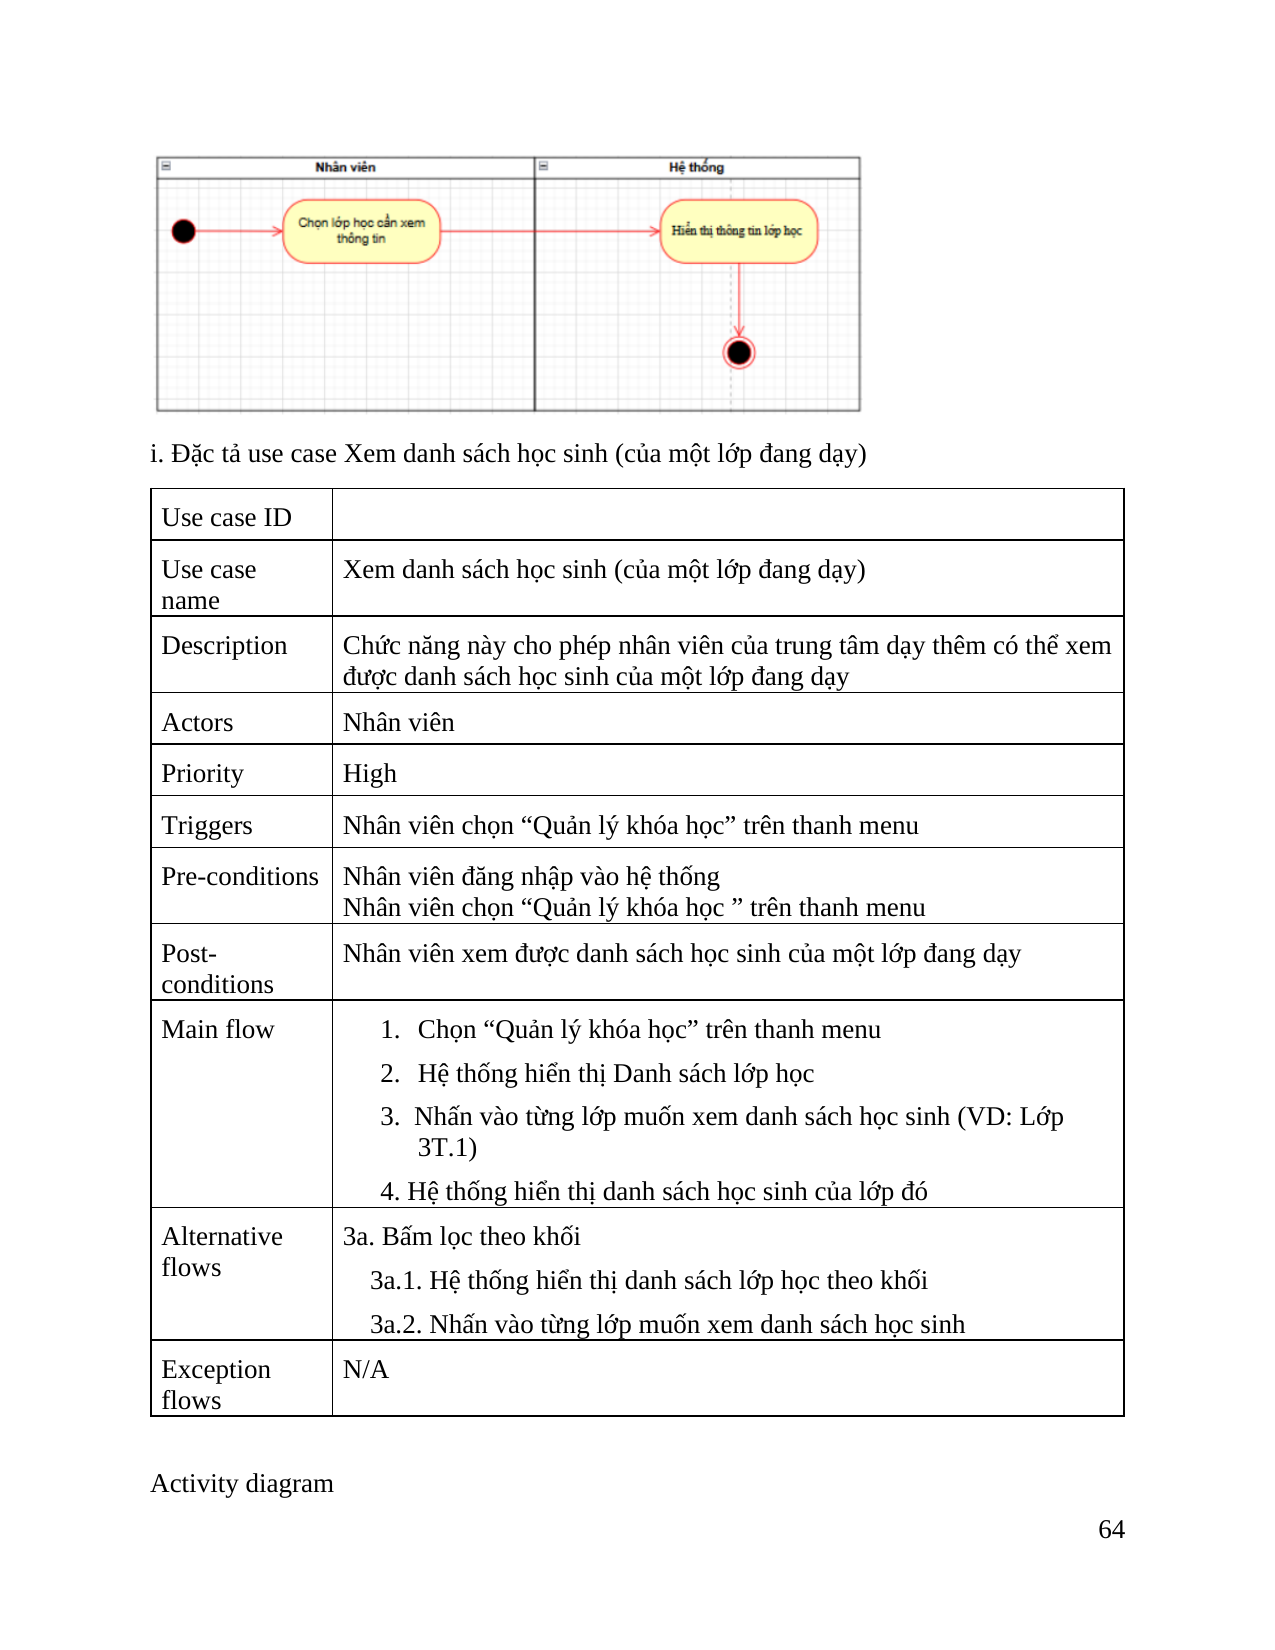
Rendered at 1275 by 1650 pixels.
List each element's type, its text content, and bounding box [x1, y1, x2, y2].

table_cell Use case name [152, 541, 332, 615]
table_cell Nhân viên xem được danh sách học sinh của một lớp đang dạy [333, 924, 1123, 999]
table_cell Alternative flows [152, 1208, 332, 1339]
table_cell Nhân viên đăng nhập vào hệ thống Nhân viên chọn “Quản lý khóa học ” trên thanh menu [333, 848, 1123, 923]
table_cell Description [152, 617, 332, 692]
table_cell 3a. Bấm lọc theo khối 3a.1. Hệ thống hiển thị danh sách lớp học theo khối 3a.2. Nhấn vào từng lớp muốn xem danh sách học sinh [333, 1208, 1123, 1339]
table_cell High [333, 745, 1123, 795]
text Activity diagram [150, 1467, 1125, 1498]
table_cell Triggers [152, 796, 332, 846]
text i. Đặc tả use case Xem danh sách học sinh (của một lớp đang dạy) [150, 437, 1125, 468]
table_cell Pre-conditions [152, 848, 332, 923]
table_cell Post-conditions [152, 924, 332, 999]
table_cell Exception flows [152, 1341, 332, 1415]
table_header [333, 489, 1123, 539]
table_cell N/A [333, 1341, 1123, 1415]
table_cell Xem danh sách học sinh (của một lớp đang dạy) [333, 541, 1123, 615]
table_cell Nhân viên [333, 693, 1123, 743]
table_cell Actors [152, 693, 332, 743]
picture [150, 150, 868, 419]
table_header Use case ID [152, 489, 332, 539]
table_cell Main flow [152, 1001, 332, 1206]
table_cell 1. Chọn “Quản lý khóa học” trên thanh menu 2. Hệ thống hiển thị Danh sách lớp học 3. Nhấn vào từng lớp muốn xem danh sách học sinh (VD: Lớp 3T.1) 4. Hệ thống hiển thị danh sách học sinh của lớp đó [333, 1001, 1123, 1206]
table_cell Chức năng này cho phép nhân viên của trung tâm dạy thêm có thể xem được danh sách học sinh của một lớp đang dạy [333, 617, 1123, 692]
table_cell Priority [152, 745, 332, 795]
table_cell Nhân viên chọn “Quản lý khóa học” trên thanh menu [333, 796, 1123, 846]
